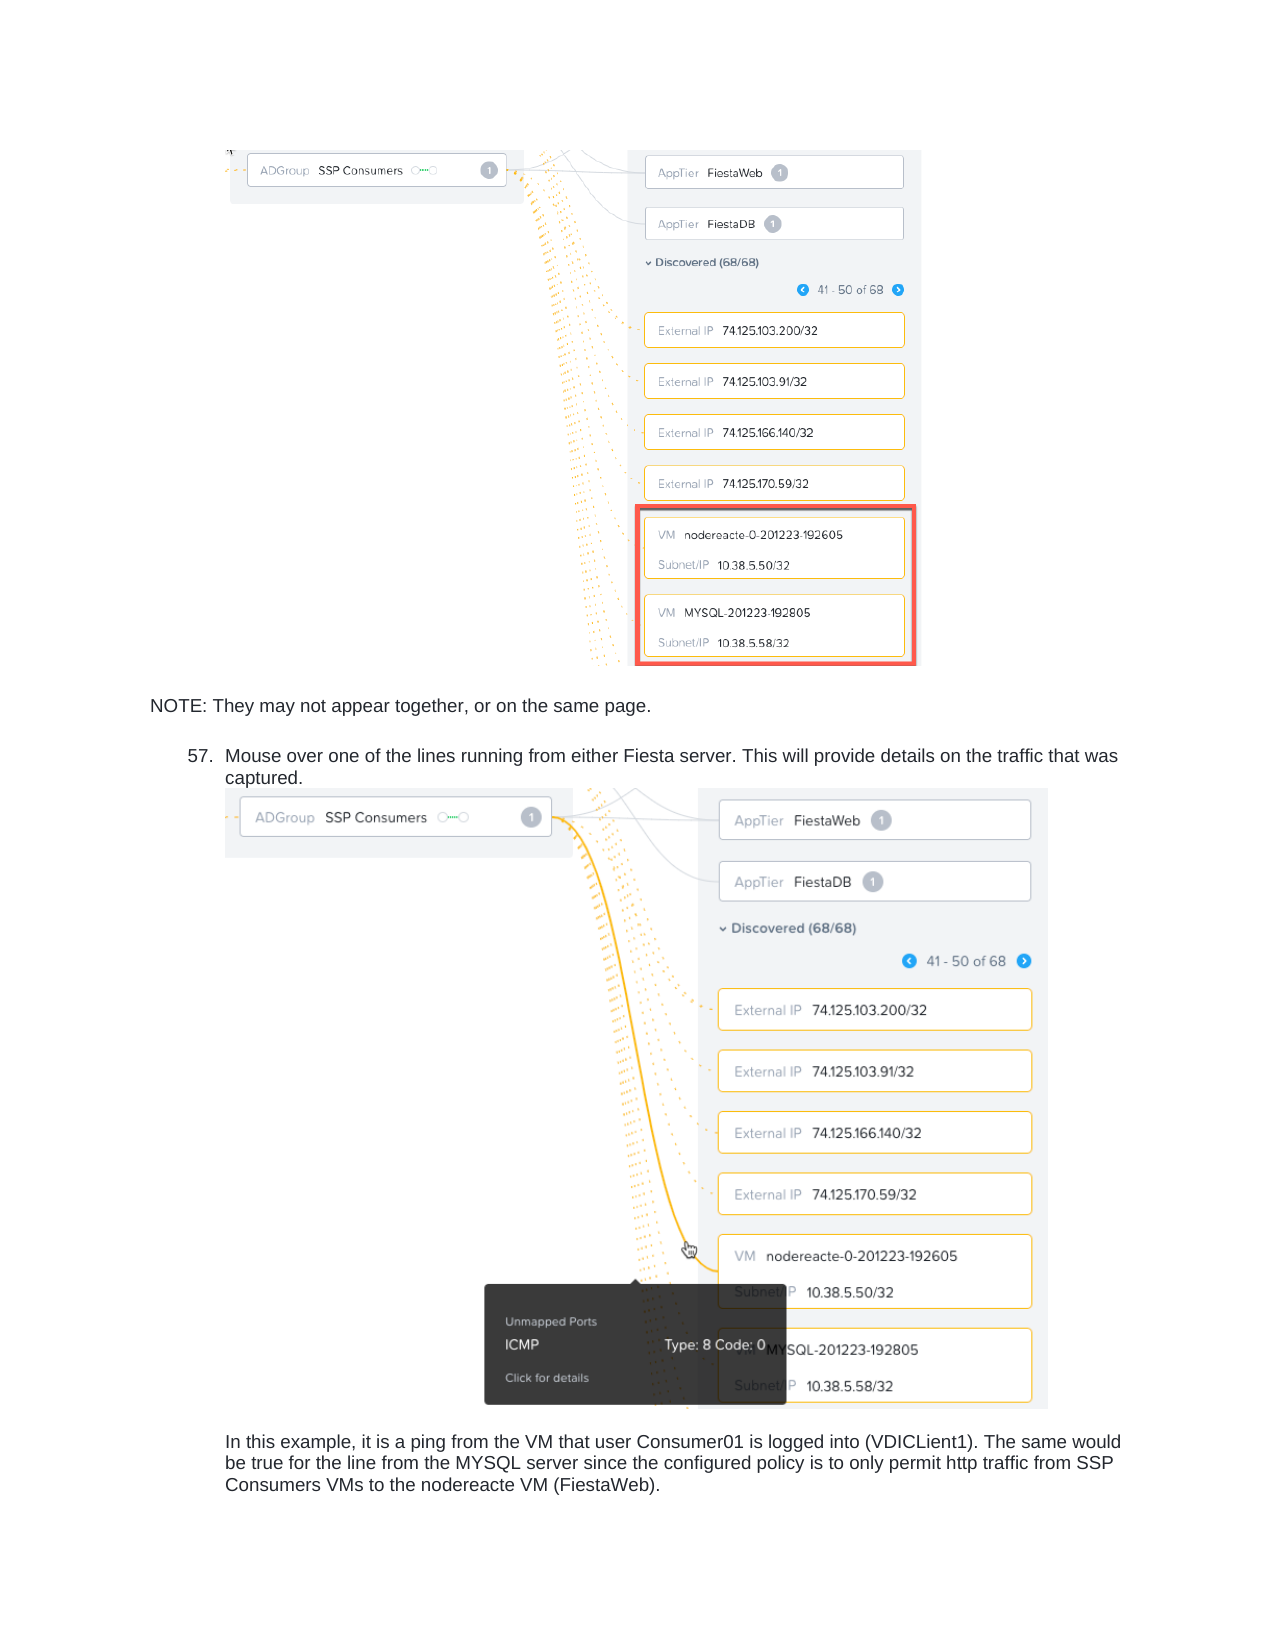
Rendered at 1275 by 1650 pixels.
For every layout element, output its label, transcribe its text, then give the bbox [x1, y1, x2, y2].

list In this example, it is a ping from the VM that user Consumer01 is logged into (VDICLient1). The same would be true for the line from the MYSQL server since the configured policy is to only permit http traffic from SSP Consumers VMs to the nodereacte VM (FiestaWeb). [225, 1431, 1125, 1495]
picture [225, 150, 922, 666]
text NOTE: They may not appear together, or on the same page. [150, 694, 1125, 716]
picture [225, 788, 1048, 1409]
list Mouse over one of the lines running from either Fiesta server. This will provide details on the traffic that was captured. [187, 745, 1125, 788]
